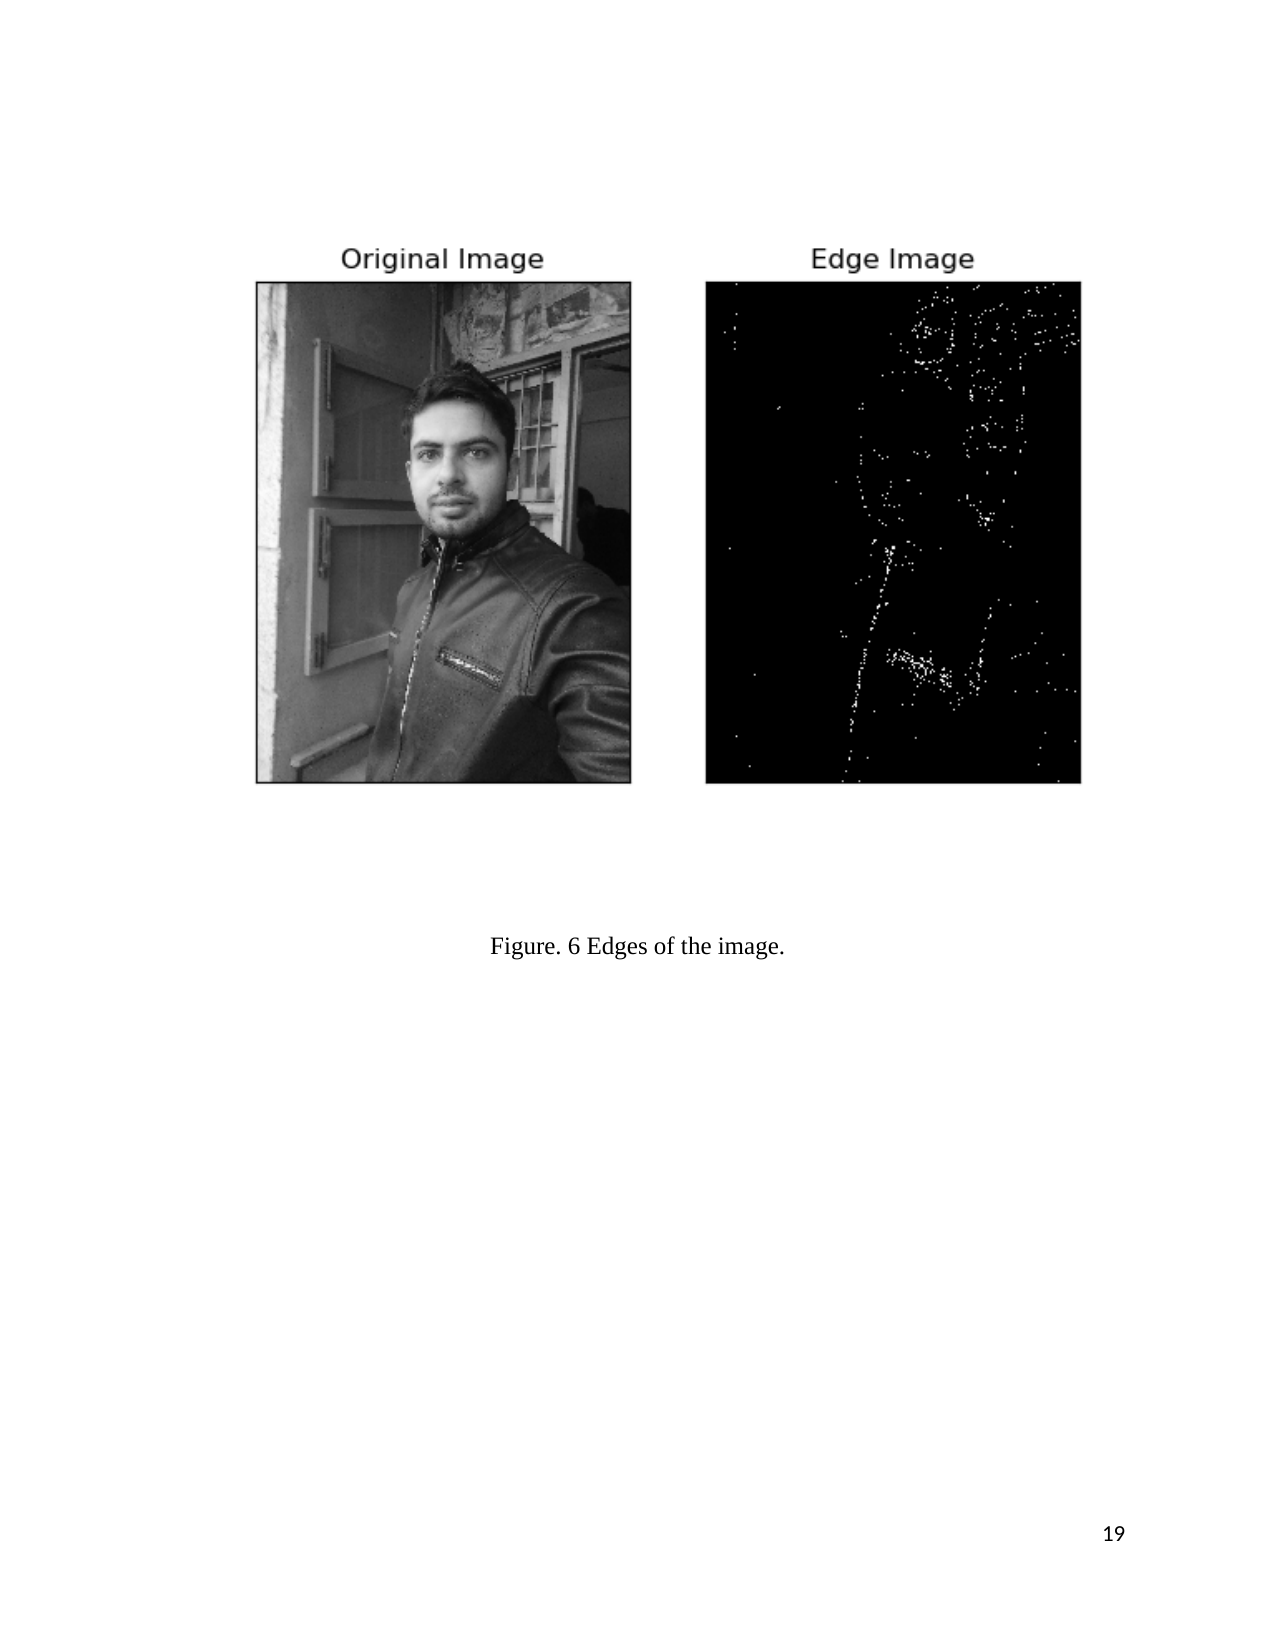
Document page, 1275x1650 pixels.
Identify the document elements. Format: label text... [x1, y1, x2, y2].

text Figure. 6 Edges of the image. [150, 931, 1125, 960]
picture [150, 150, 1166, 892]
